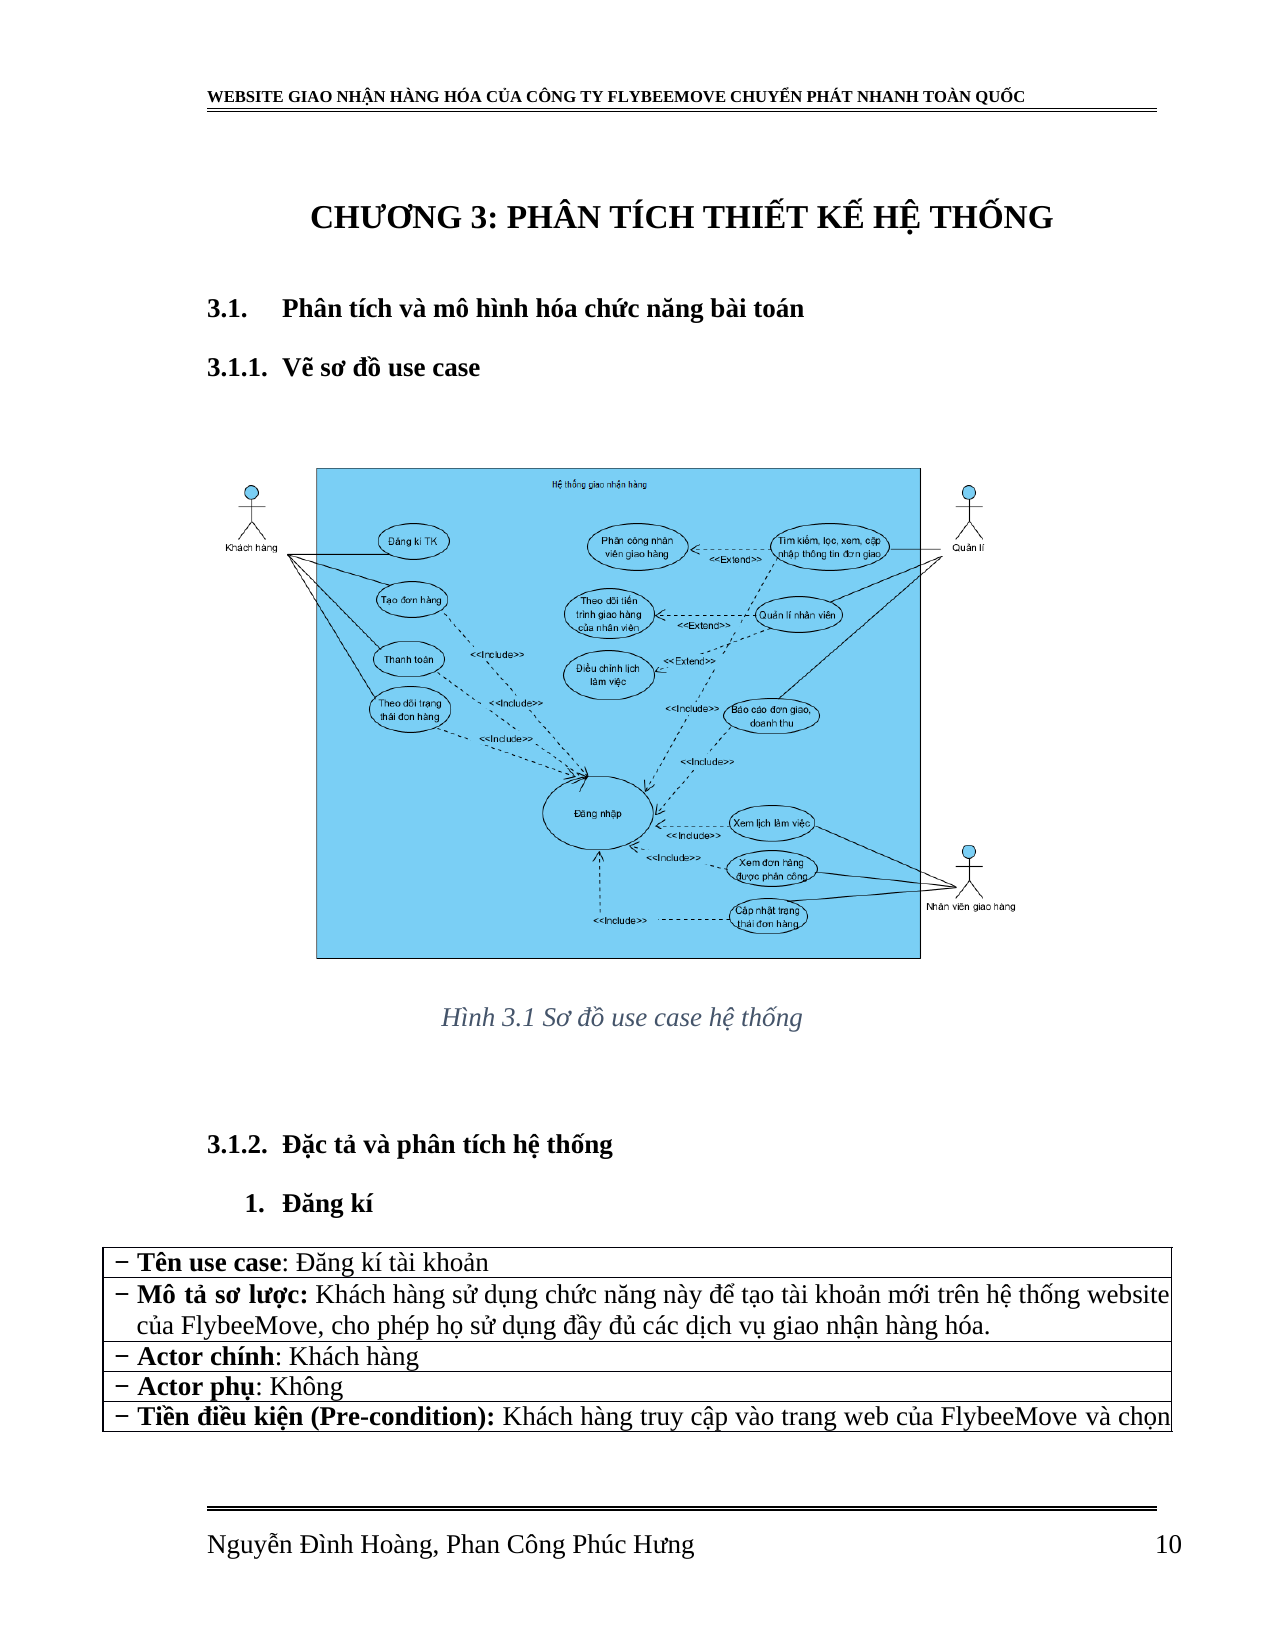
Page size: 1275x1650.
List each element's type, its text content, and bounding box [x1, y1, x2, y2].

subtitle Phân tích và mô hình hóa chức năng bài toán [207, 292, 1157, 323]
list Vẽ sơ đồ use case [207, 351, 1157, 382]
picture [206, 399, 1040, 980]
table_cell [104, 1402, 1171, 1431]
table_cell − Actor phụ: Không [104, 1372, 1171, 1401]
subtitle CHƯƠNG 3: PHÂN TÍCH THIẾT KẾ HỆ THỐNG [207, 198, 1157, 236]
subtitle Đăng kí [244, 1187, 1157, 1219]
table_cell − Mô tả sơ lược: Khách hàng sử dụng chức năng này để tạo tài khoản mới trên hệ thống website của FlybeeMove, cho phép họ sử dụng đầy đủ các dịch vụ giao nhận hàng hóa. [104, 1278, 1171, 1341]
table_cell − Actor chính: Khách hàng [104, 1342, 1171, 1371]
subtitle Đặc tả và phân tích hệ thống [207, 1128, 1157, 1159]
table_header − Tên use case: Đăng kí tài khoản [104, 1248, 1171, 1277]
